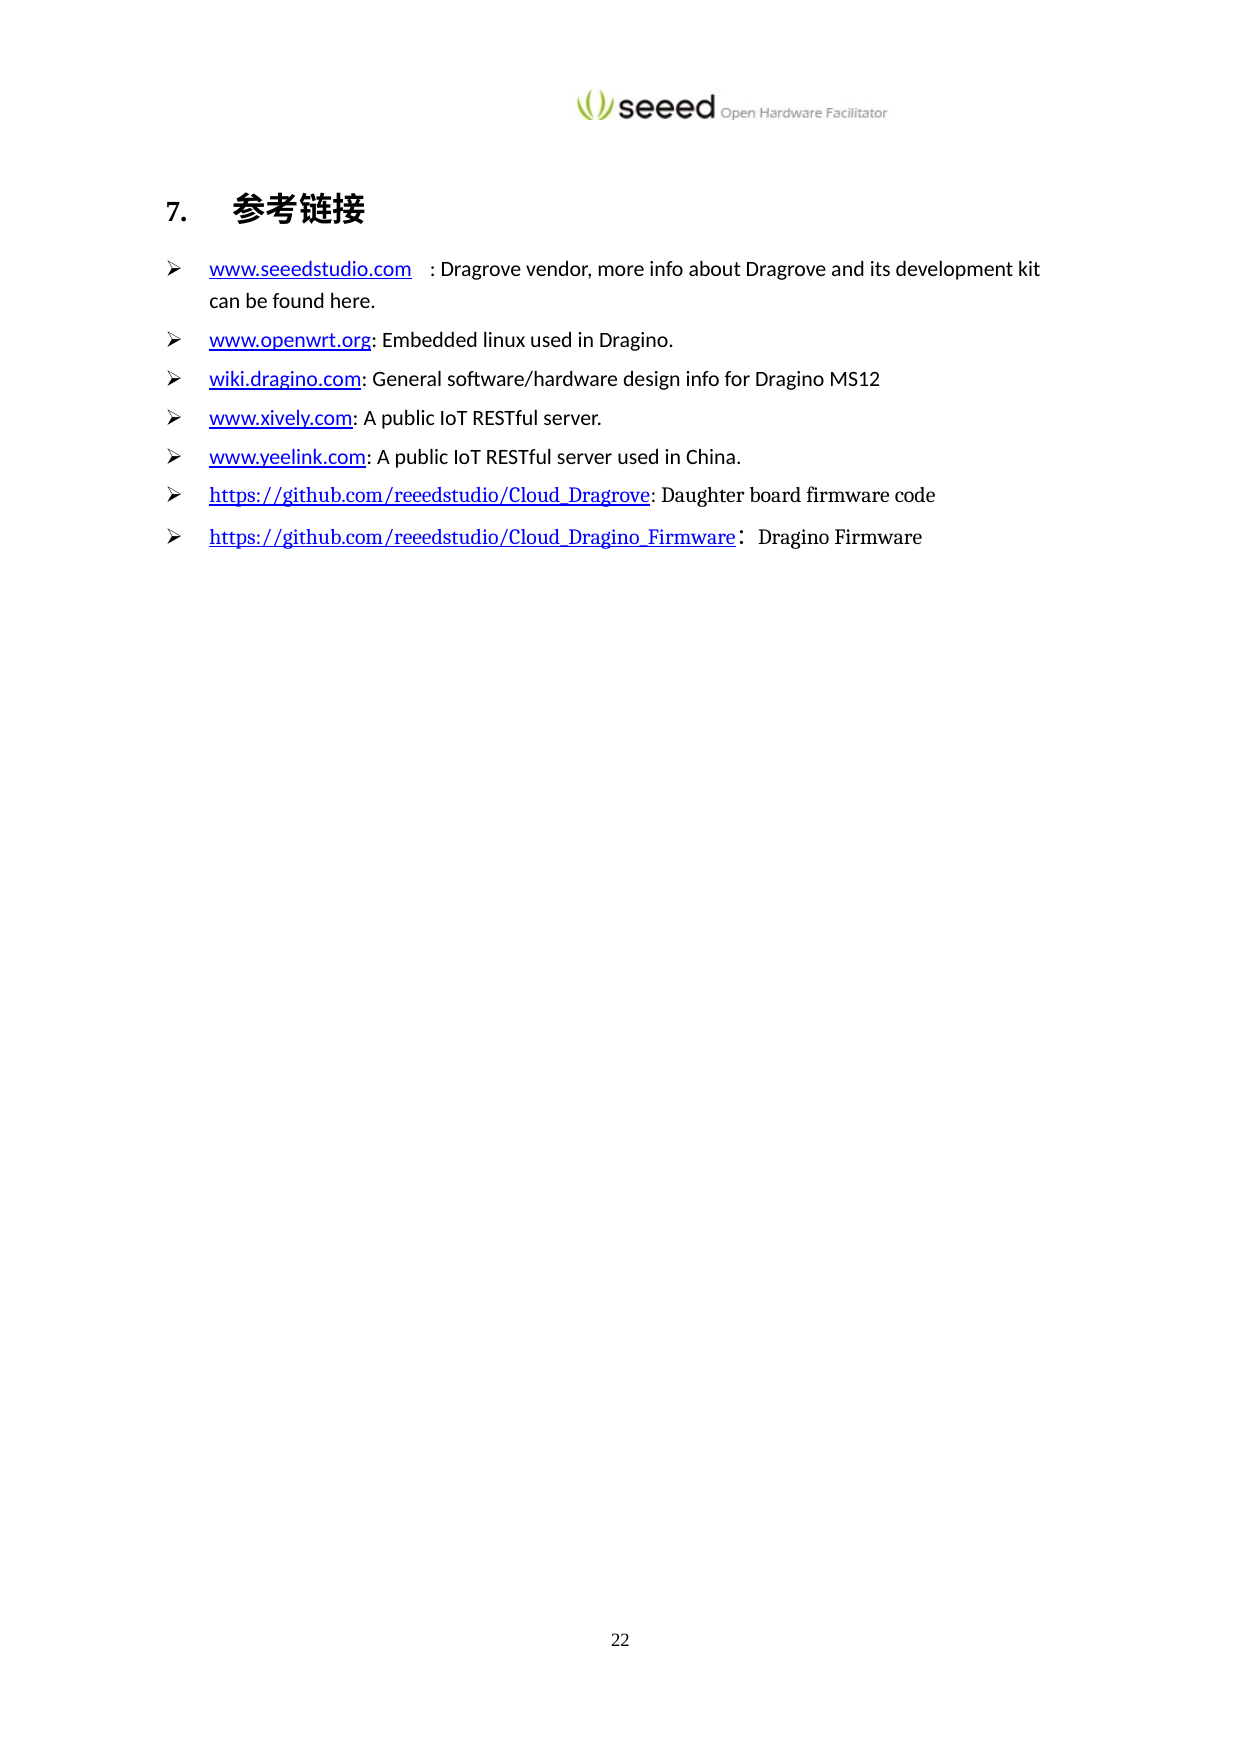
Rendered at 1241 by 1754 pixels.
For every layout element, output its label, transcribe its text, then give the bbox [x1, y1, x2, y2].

list www.seeedstudio.com : Dragrove vendor, more info about Dragrove and its development kit can be found here. [165, 252, 1075, 317]
list www.openwrt.org: Embedded linux used in Dragino. [165, 323, 1075, 356]
list https://github.com/reeedstudio/Cloud_Dragrove: Daughter board firmware code [165, 479, 1075, 512]
list www.xively.com: A public IoT RESTful server. [165, 401, 1075, 434]
list www.yeelink.com: A public IoT RESTful server used in China. [165, 440, 1075, 473]
list wiki.dragino.com: General software/hardware design info for Dragino MS12 [165, 362, 1075, 395]
list https://github.com/reeedstudio/Cloud_Dragino_Firmware：Dragino Firmware [165, 518, 1075, 551]
subtitle 参考链接 [165, 174, 1075, 239]
picture [569, 88, 891, 120]
